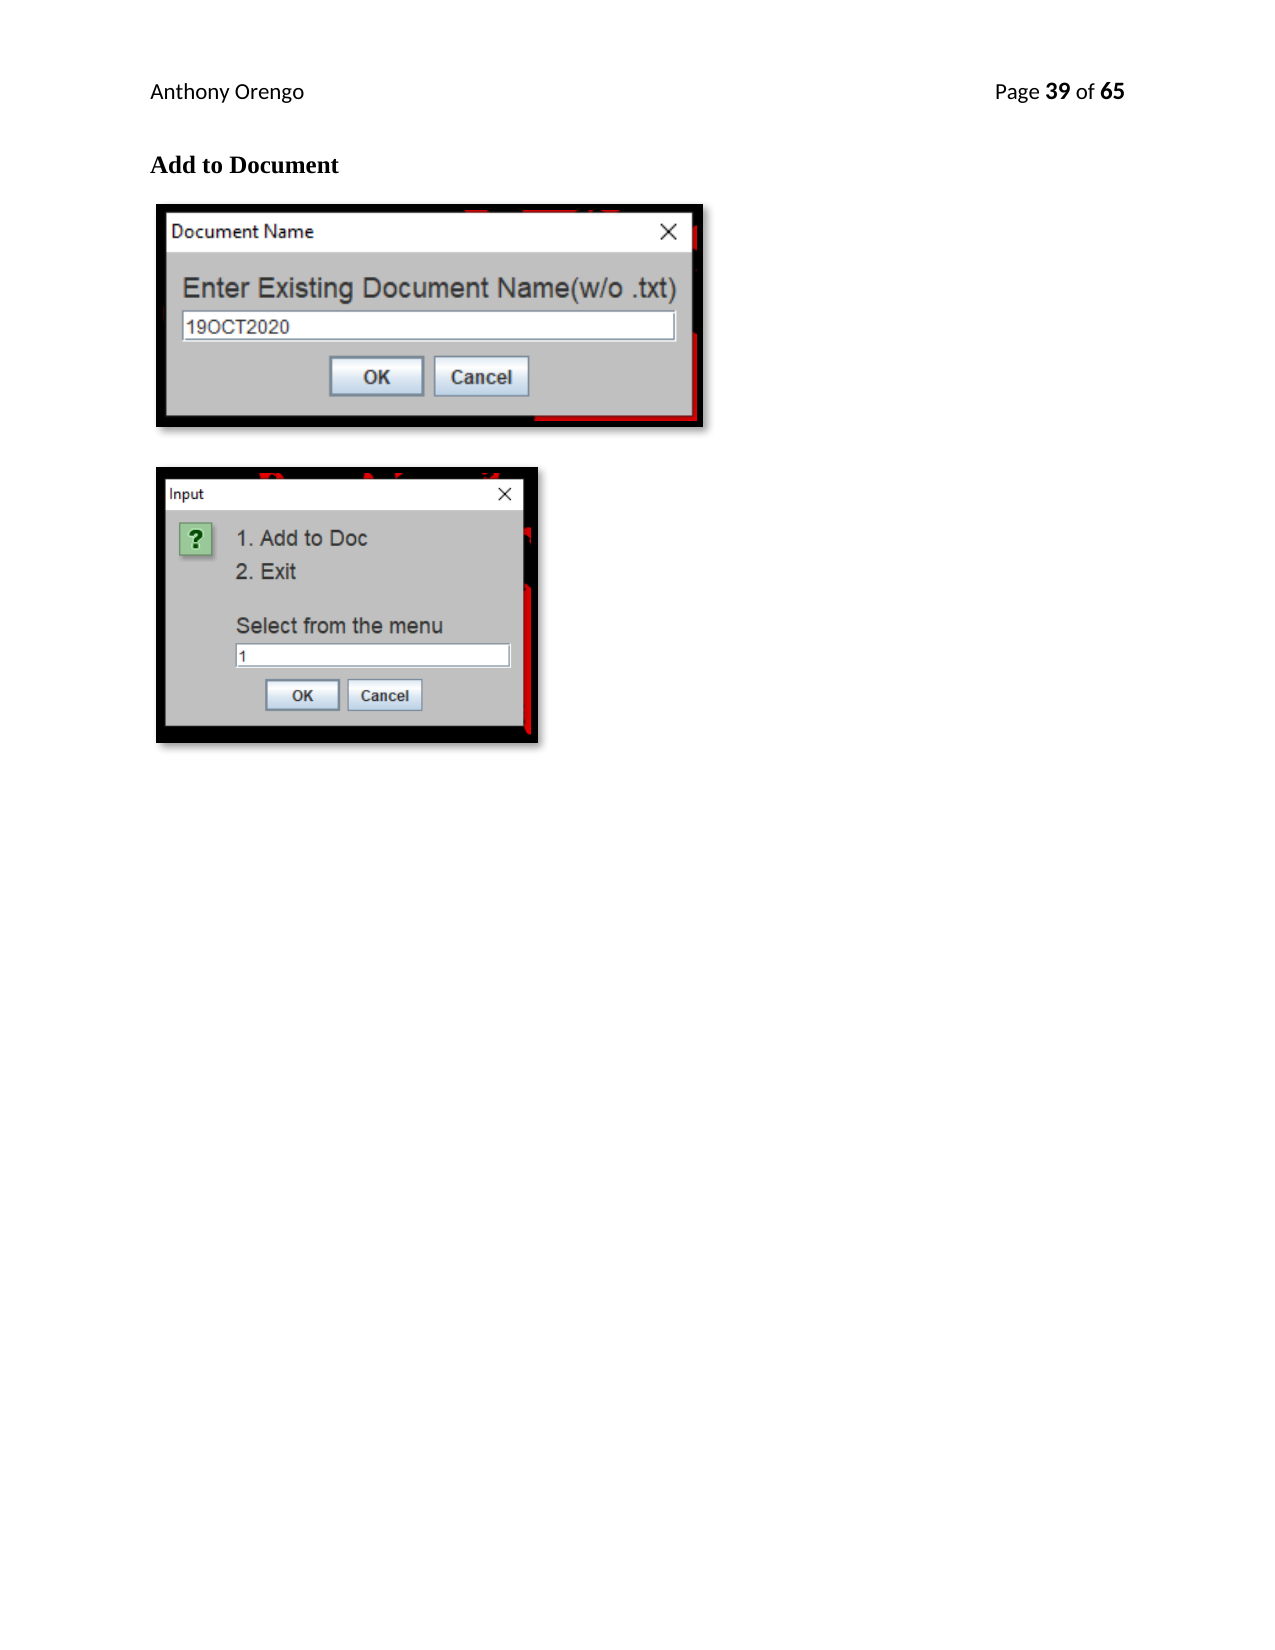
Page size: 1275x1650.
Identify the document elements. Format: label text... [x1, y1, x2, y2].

text Add to Document [150, 150, 1125, 179]
